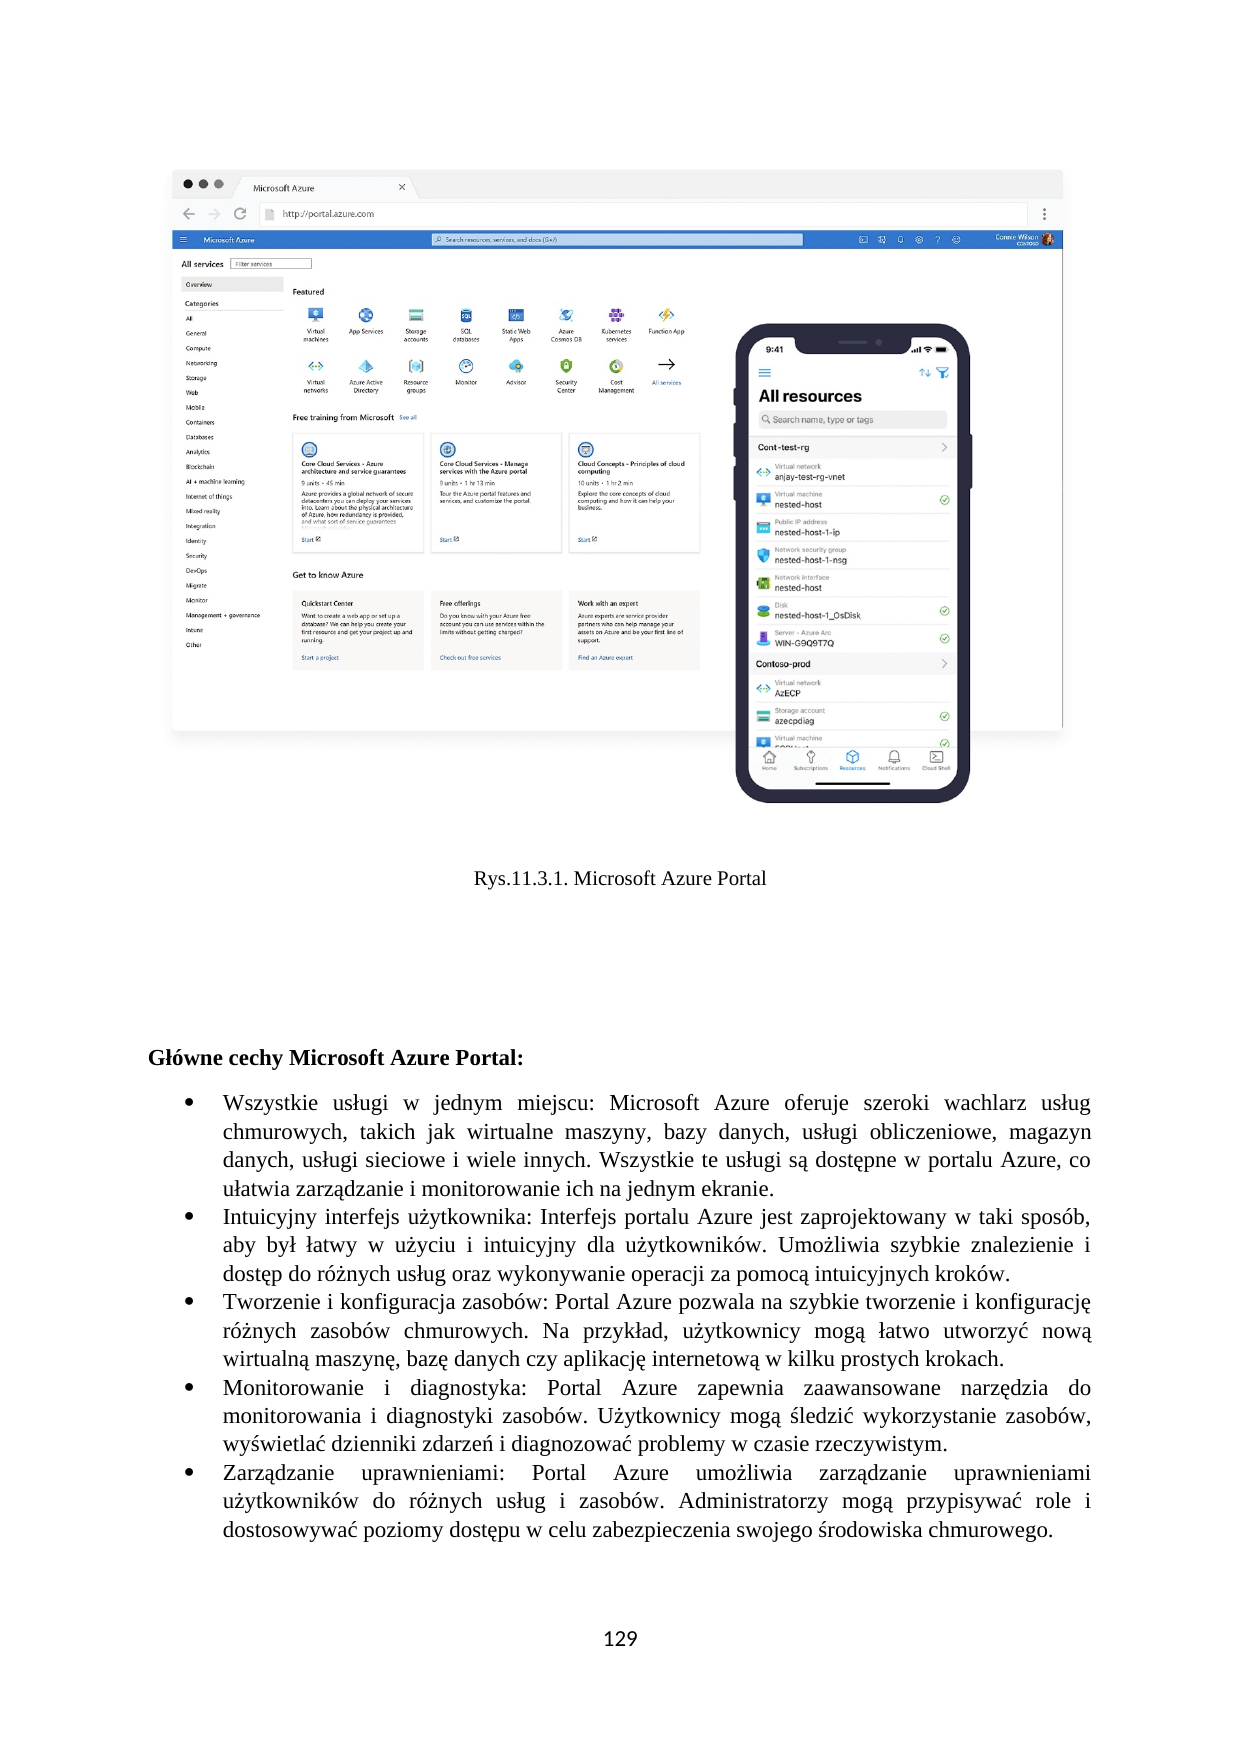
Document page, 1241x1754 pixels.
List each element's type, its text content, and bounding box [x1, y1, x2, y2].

text Rys.11.3.1. Microsoft Azure Portal [148, 866, 1093, 890]
list Intuicyjny interfejs użytkownika: Interfejs portalu Azure jest zaprojektowany w taki sposób, aby był łatwy w użyciu i intuicyjny dla użytkowników. Umożliwia szybkie znalezienie i dostęp do różnych usług oraz wykonywanie operacji za pomocą intuicyjnych kroków. [185, 1203, 1093, 1286]
picture [147, 147, 1093, 864]
list Wszystkie usługi w jednym miejscu: Microsoft Azure oferuje szeroki wachlarz usług chmurowych, takich jak wirtualne maszyny, bazy danych, usługi obliczeniowe, magazyn danych, usługi sieciowe i wiele innych. Wszystkie te usługi są dostępne w portalu Azure, co ułatwia zarządzanie i monitorowanie ich na jednym ekranie. [185, 1089, 1093, 1201]
text Główne cechy Microsoft Azure Portal: [148, 1044, 1093, 1071]
list Zarządzanie uprawnieniami: Portal Azure umożliwia zarządzanie uprawnieniami użytkowników do różnych usług i zasobów. Administratorzy mogą przypisywać role i dostosowywać poziomy dostępu w celu zabezpieczenia swojego środowiska chmurowego. [185, 1459, 1093, 1542]
list Monitorowanie i diagnostyka: Portal Azure zapewnia zaawansowane narzędzia do monitorowania i diagnostyki zasobów. Użytkownicy mogą śledzić wykorzystanie zasobów, wyświetlać dzienniki zdarzeń i diagnozować problemy w czasie rzeczywistym. [185, 1374, 1093, 1457]
list Tworzenie i konfiguracja zasobów: Portal Azure pozwala na szybkie tworzenie i konfigurację różnych zasobów chmurowych. Na przykład, użytkownicy mogą łatwo utworzyć nową wirtualną maszynę, bazę danych czy aplikację internetową w kilku prostych krokach. [185, 1288, 1093, 1372]
